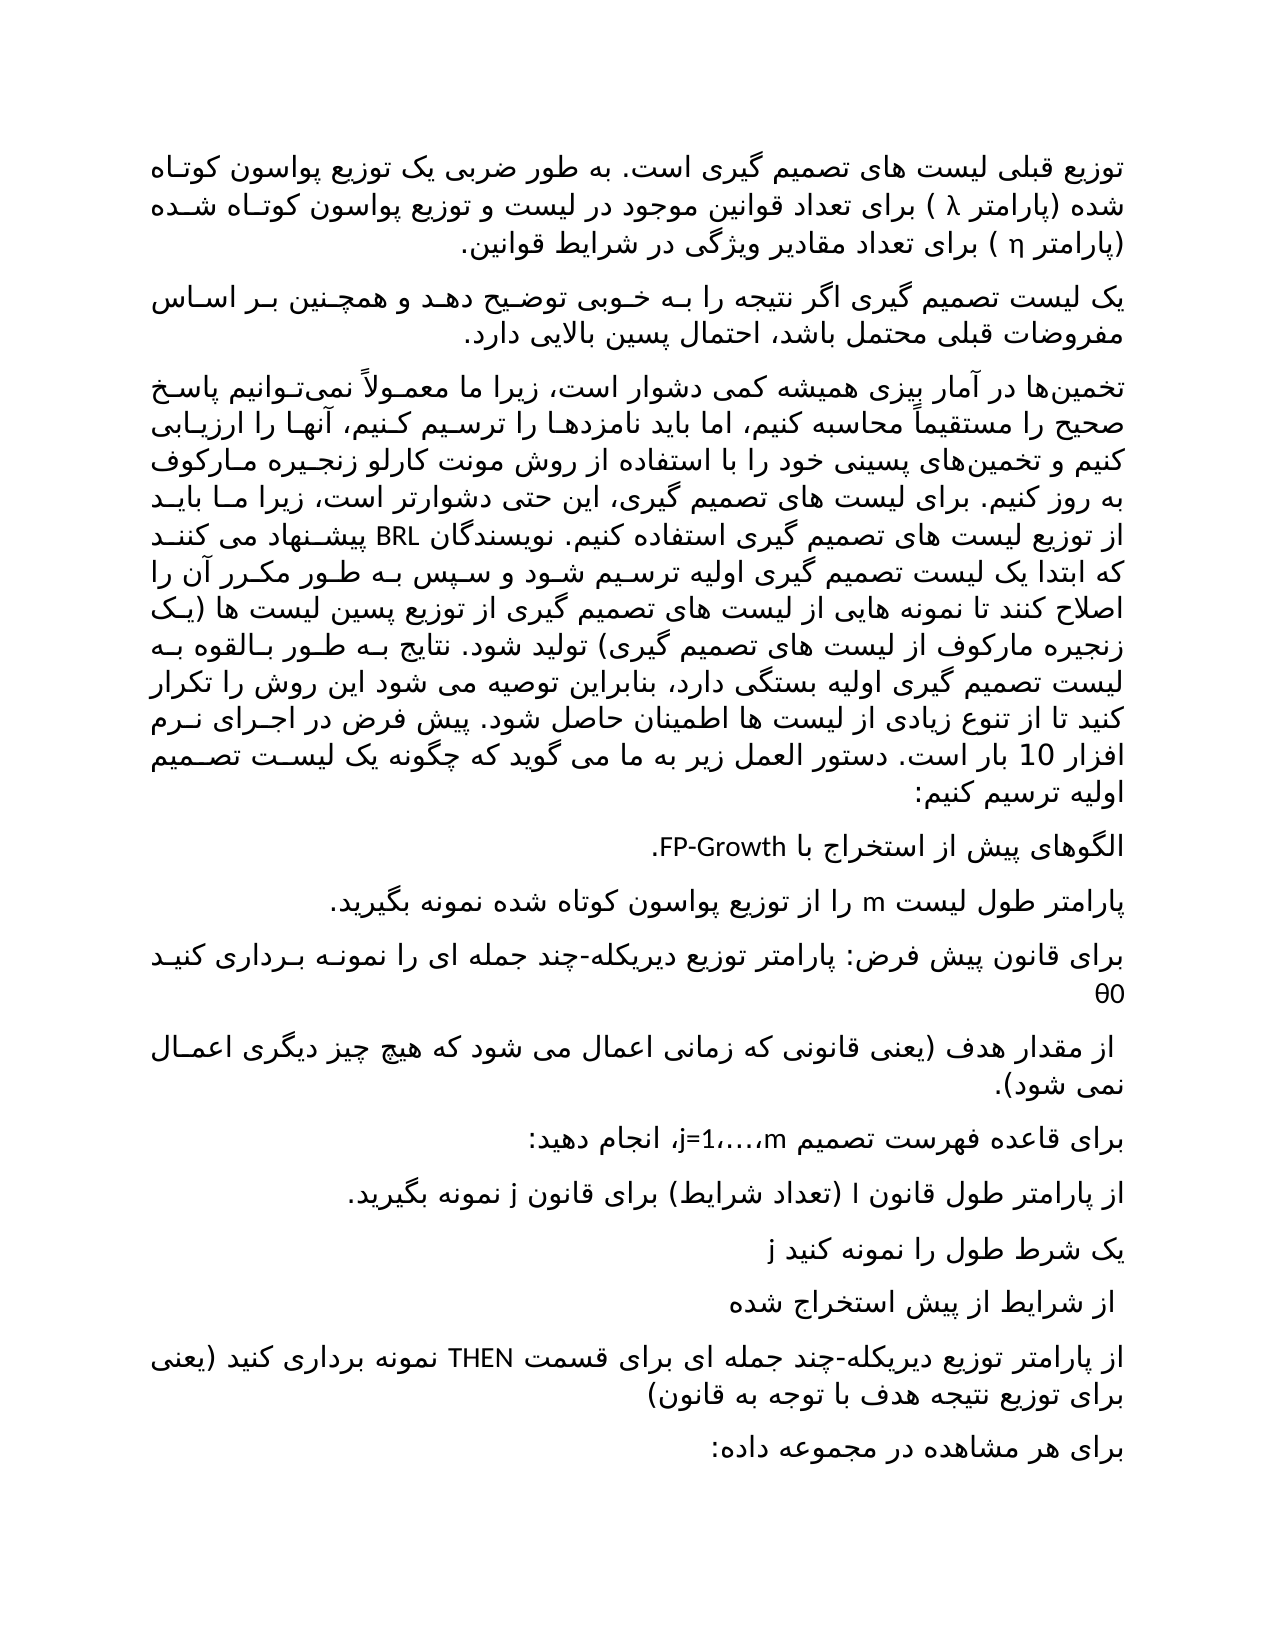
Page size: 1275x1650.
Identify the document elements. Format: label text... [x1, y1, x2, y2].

text از شرایط از پیش استخراج شده [150, 1286, 1125, 1320]
text از مقدار هدف (یعنی قانونی که زمانی اعمال می شود که هیچ چیز دیگری اعمال نمی شود). [150, 1031, 1125, 1101]
text الگوهای پیش از استخراج با FP-Growth. [150, 828, 1125, 864]
text برای قانون پیش فرض: پارامتر توزیع دیریکله-چند جمله ای را نمونه برداری کنید θ0 [150, 939, 1125, 1011]
text پارامتر طول لیست m را از توزیع پواسون کوتاه شده نمونه بگیرید. [150, 883, 1125, 919]
text توزیع قبلی لیست های تصمیم گیری است. به طور ضربی یک توزیع پواسون کوتاه شده (پارامتر λ ) برای تعداد قوانین موجود در لیست و توزیع پواسون کوتاه شده (پارامتر η ) برای تعداد مقادیر ویژگی در شرایط قوانین. [150, 150, 1125, 261]
text برای قاعده فهرست تصمیم j=1،…،m، انجام دهید: [150, 1121, 1125, 1156]
text یک شرط طول را نمونه کنید j [150, 1231, 1125, 1266]
text برای هر مشاهده در مجموعه داده: [150, 1431, 1125, 1465]
text یک لیست تصمیم گیری اگر نتیجه را به خوبی توضیح دهد و همچنین بر اساس مفروضات قبلی محتمل باشد، احتمال پسین بالایی دارد. [150, 280, 1125, 351]
text تخمین‌ها در آمار بیزی همیشه کمی دشوار است، زیرا ما معمولاً نمی‌توانیم پاسخ صحیح را مستقیماً محاسبه کنیم، اما باید نامزدها را ترسیم کنیم، آنها را ارزیابی کنیم و تخمین‌های پسینی خود را با استفاده از روش مونت کارلو زنجیره مارکوف به روز کنیم. برای لیست های تصمیم گیری، این حتی دشوارتر است، زیرا ما باید از توزیع لیست های تصمیم گیری استفاده کنیم. نویسندگان BRL پیشنهاد می کنند که ابتدا یک لیست تصمیم گیری اولیه ترسیم شود و سپس به طور مکرر آن را اصلاح کنند تا نمونه هایی از لیست های تصمیم گیری از توزیع پسین لیست ها (یک زنجیره مارکوف از لیست های تصمیم گیری) تولید شود. نتایج به طور بالقوه به لیست تصمیم گیری اولیه بستگی دارد، بنابراین توصیه می شود این روش را تکرار کنید تا از تنوع زیادی از لیست ها اطمینان حاصل شود. پیش فرض در اجرای نرم افزار 10 بار است. دستور العمل زیر به ما می گوید که چگونه یک لیست تصمیم اولیه ترسیم کنیم: [150, 370, 1125, 809]
text از پارامتر طول قانون l (تعداد شرایط) برای قانون j نمونه بگیرید. [150, 1176, 1125, 1211]
text از پارامتر توزیع دیریکله-چند جمله ای برای قسمت THEN نمونه برداری کنید (یعنی برای توزیع نتیجه هدف با توجه به قانون) [150, 1339, 1125, 1411]
